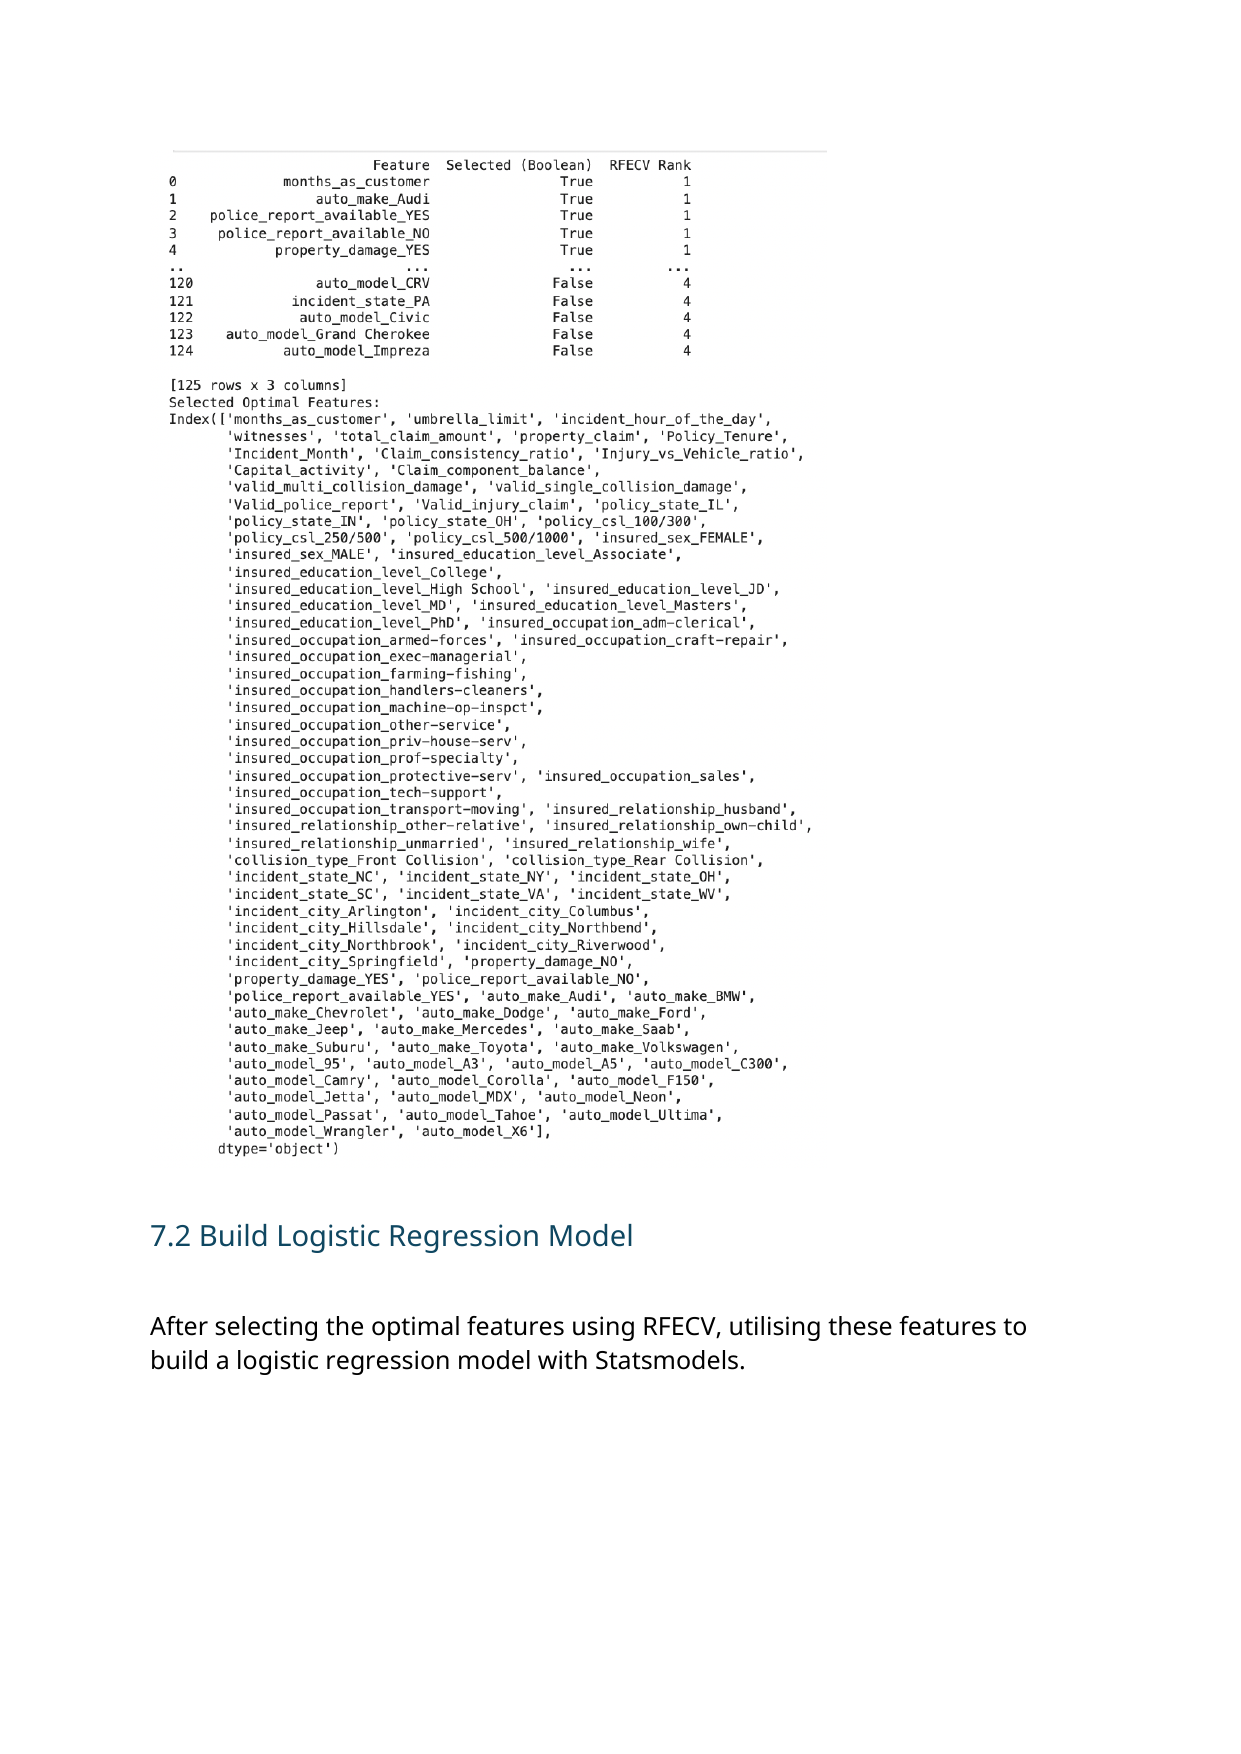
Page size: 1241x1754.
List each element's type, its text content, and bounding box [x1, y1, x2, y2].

picture [150, 150, 827, 1168]
text After selecting the optimal features using RFECV, utilising these features to build a logistic regression model with Statsmodels. [746, 1309, 1090, 1377]
subtitle 7.2 Build Logistic Regression Model [150, 1215, 1090, 1255]
